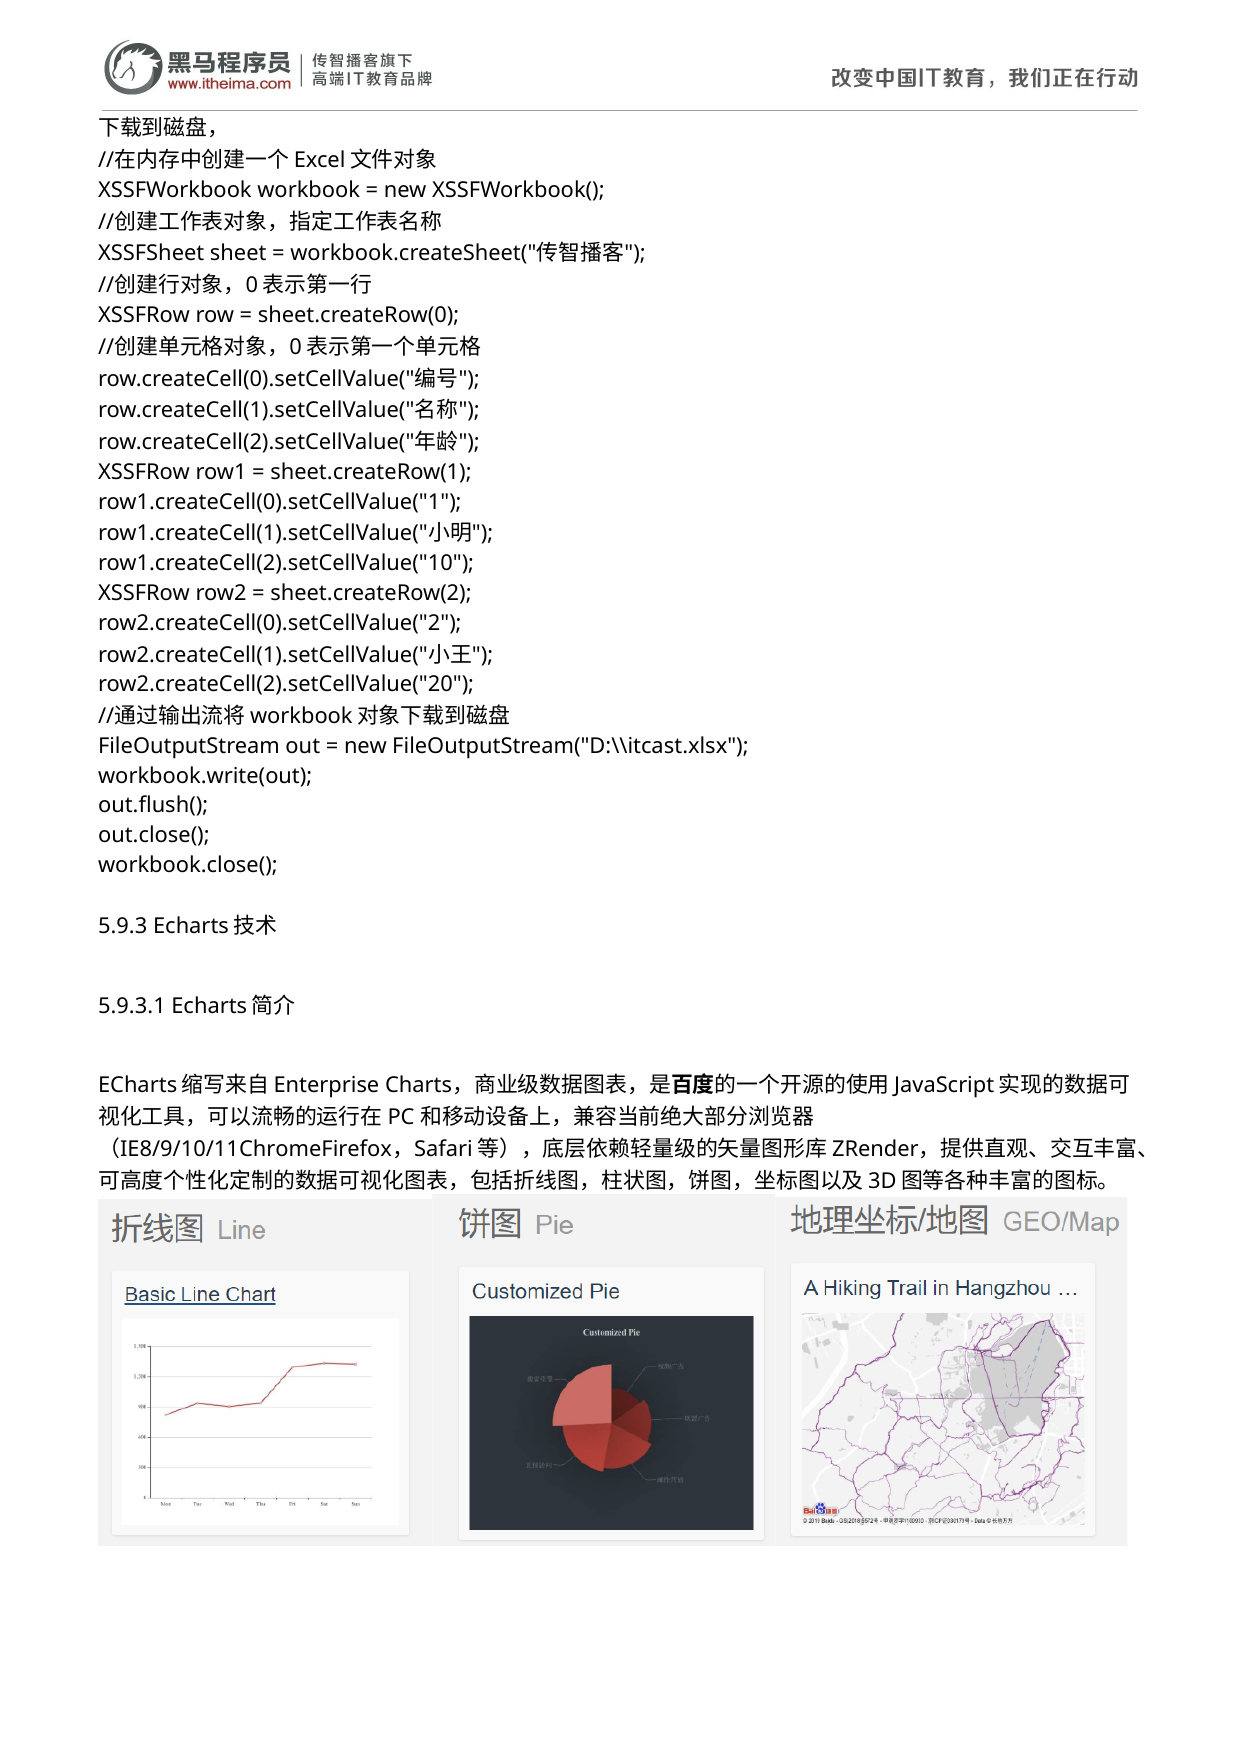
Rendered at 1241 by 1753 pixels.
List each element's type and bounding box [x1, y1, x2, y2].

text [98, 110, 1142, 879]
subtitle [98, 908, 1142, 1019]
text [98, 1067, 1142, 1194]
picture [100, 38, 1140, 110]
picture [97, 1194, 1128, 1546]
